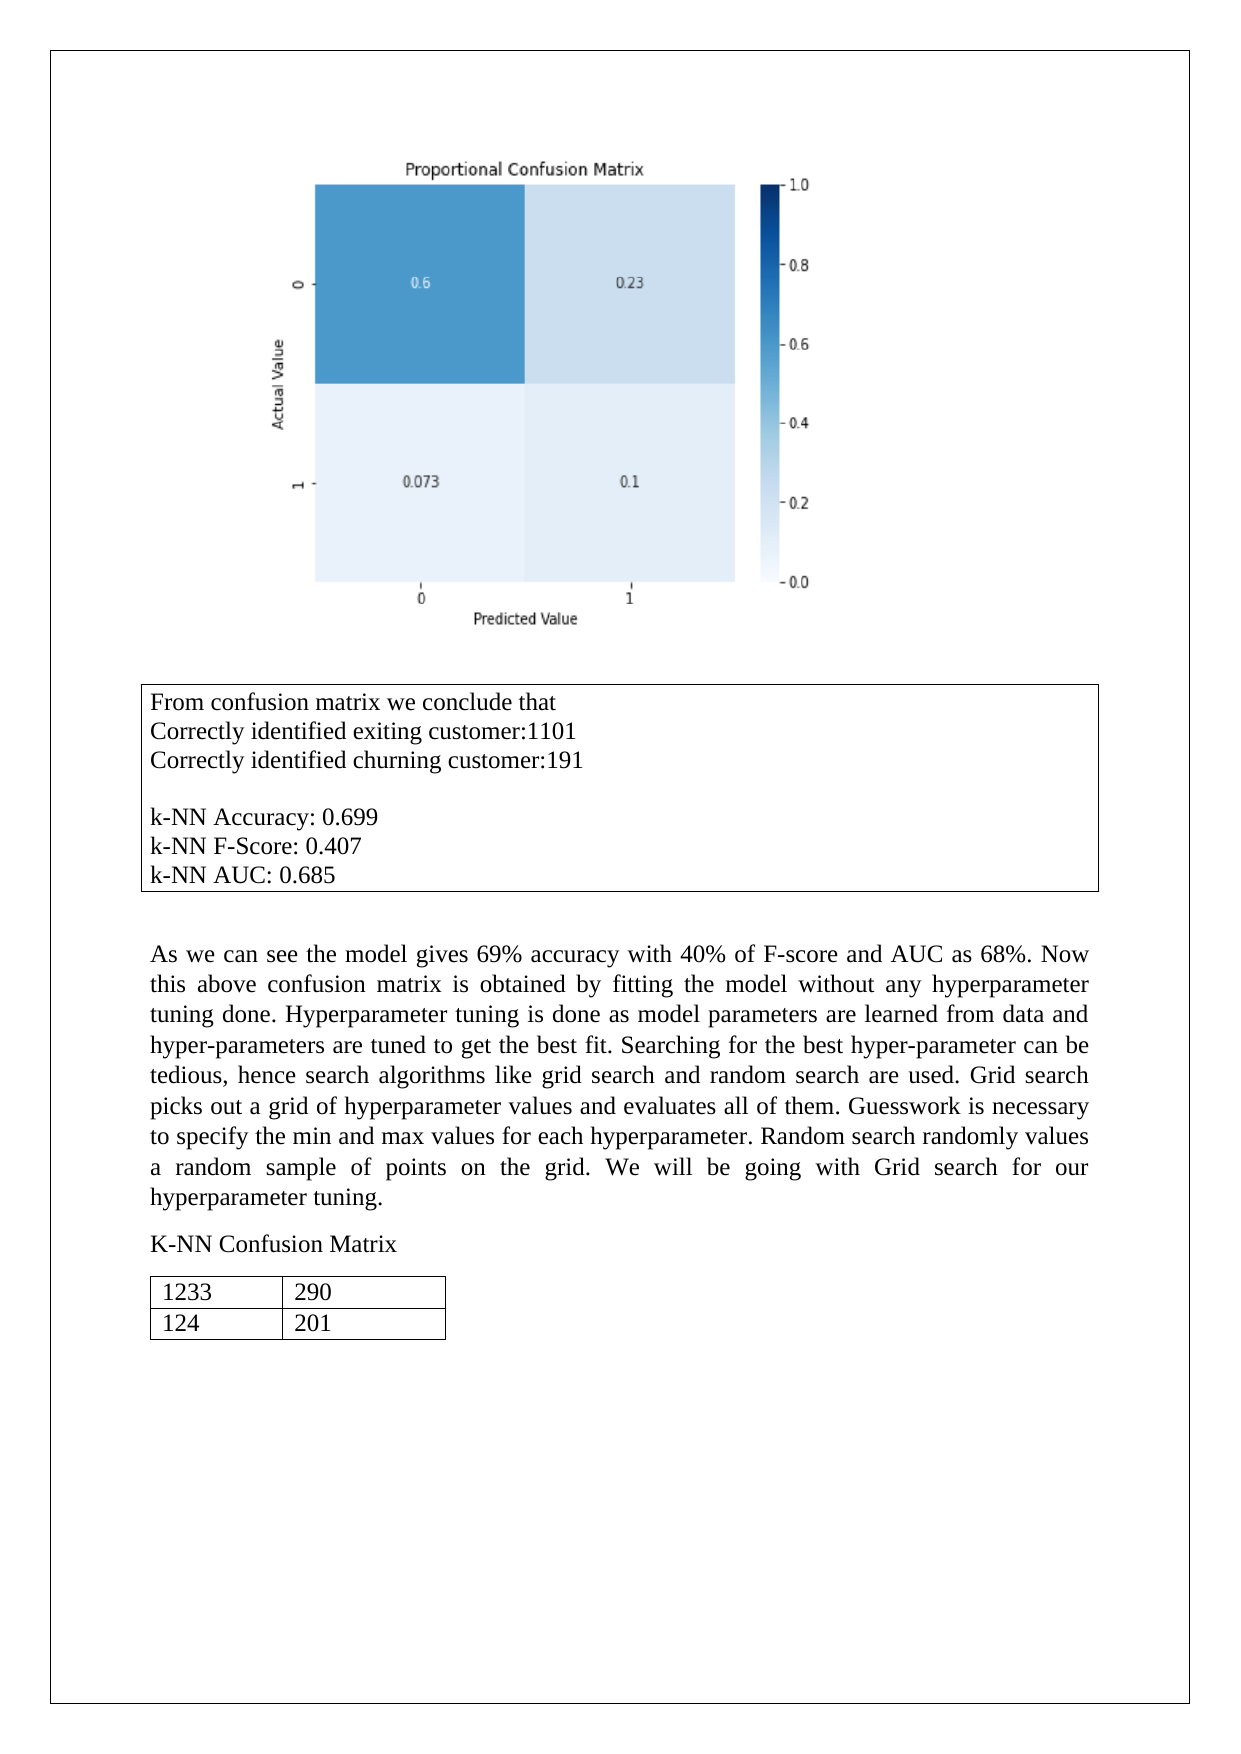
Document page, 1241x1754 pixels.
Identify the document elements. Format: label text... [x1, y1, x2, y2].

text As we can see the model gives 69% accuracy with 40% of F-score and AUC as 68%. Now this above confusion matrix is obtained by fitting the model without any hyperparameter tuning done. Hyperparameter tuning is done as model parameters are learned from data and hyper-parameters are tuned to get the best fit. Searching for the best hyper-parameter can be tedious, hence search algorithms like grid search and random search are used. Grid search picks out a grid of hyperparameter values and evaluates all of them. Guesswork is necessary to specify the min and max values for each hyperparameter. Random search randomly values a random sample of points on the grid. We will be going with Grid search for our hyperparameter tuning. [150, 939, 1090, 1211]
table_cell 201 [283, 1309, 445, 1339]
table_cell 124 [151, 1309, 282, 1339]
picture [262, 150, 820, 637]
text K-NN Confusion Matrix [150, 1229, 1090, 1258]
text k-NN Accuracy: 0.699 [150, 802, 1090, 831]
text From confusion matrix we conclude that [142, 685, 1098, 716]
text Correctly identified exiting customer:1101 [150, 716, 1090, 745]
text k-NN AUC: 0.685 [142, 857, 1098, 891]
text k-NN F-Score: 0.407 [150, 831, 1090, 857]
table_header 290 [283, 1277, 445, 1307]
text Correctly identified churning customer:191 [150, 745, 1090, 773]
table_header 1233 [151, 1277, 282, 1307]
